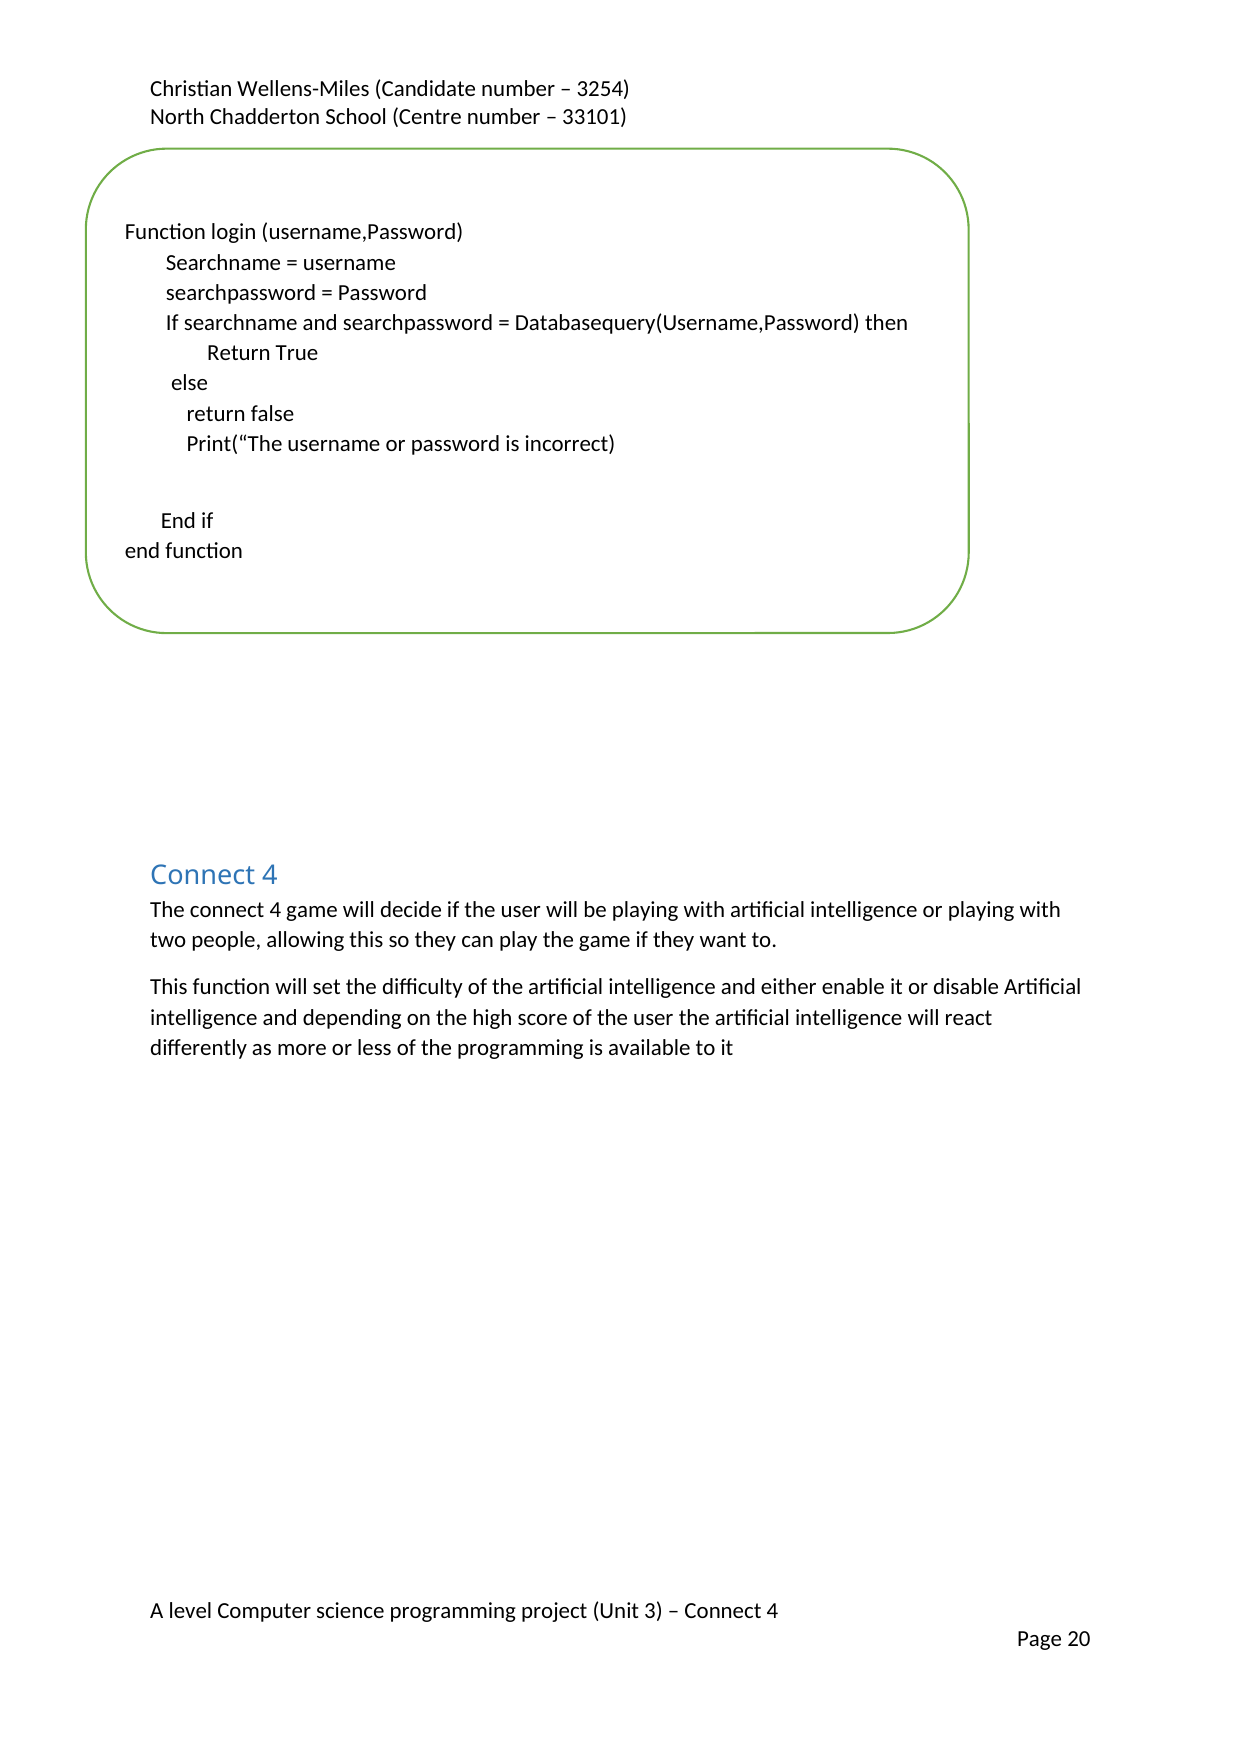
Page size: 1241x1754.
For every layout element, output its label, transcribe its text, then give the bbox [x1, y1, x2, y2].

subtitle Connect 4 [150, 856, 1090, 892]
text The connect 4 game will decide if the user will be playing with artificial intelligence or playing with two people, allowing this so they can play the game if they want to. [150, 895, 1090, 953]
text This function will set the difficulty of the artificial intelligence and either enable it or disable Artificial intelligence and depending on the high score of the user the artificial intelligence will react differently as more or less of the programming is available to it [150, 972, 1090, 1061]
